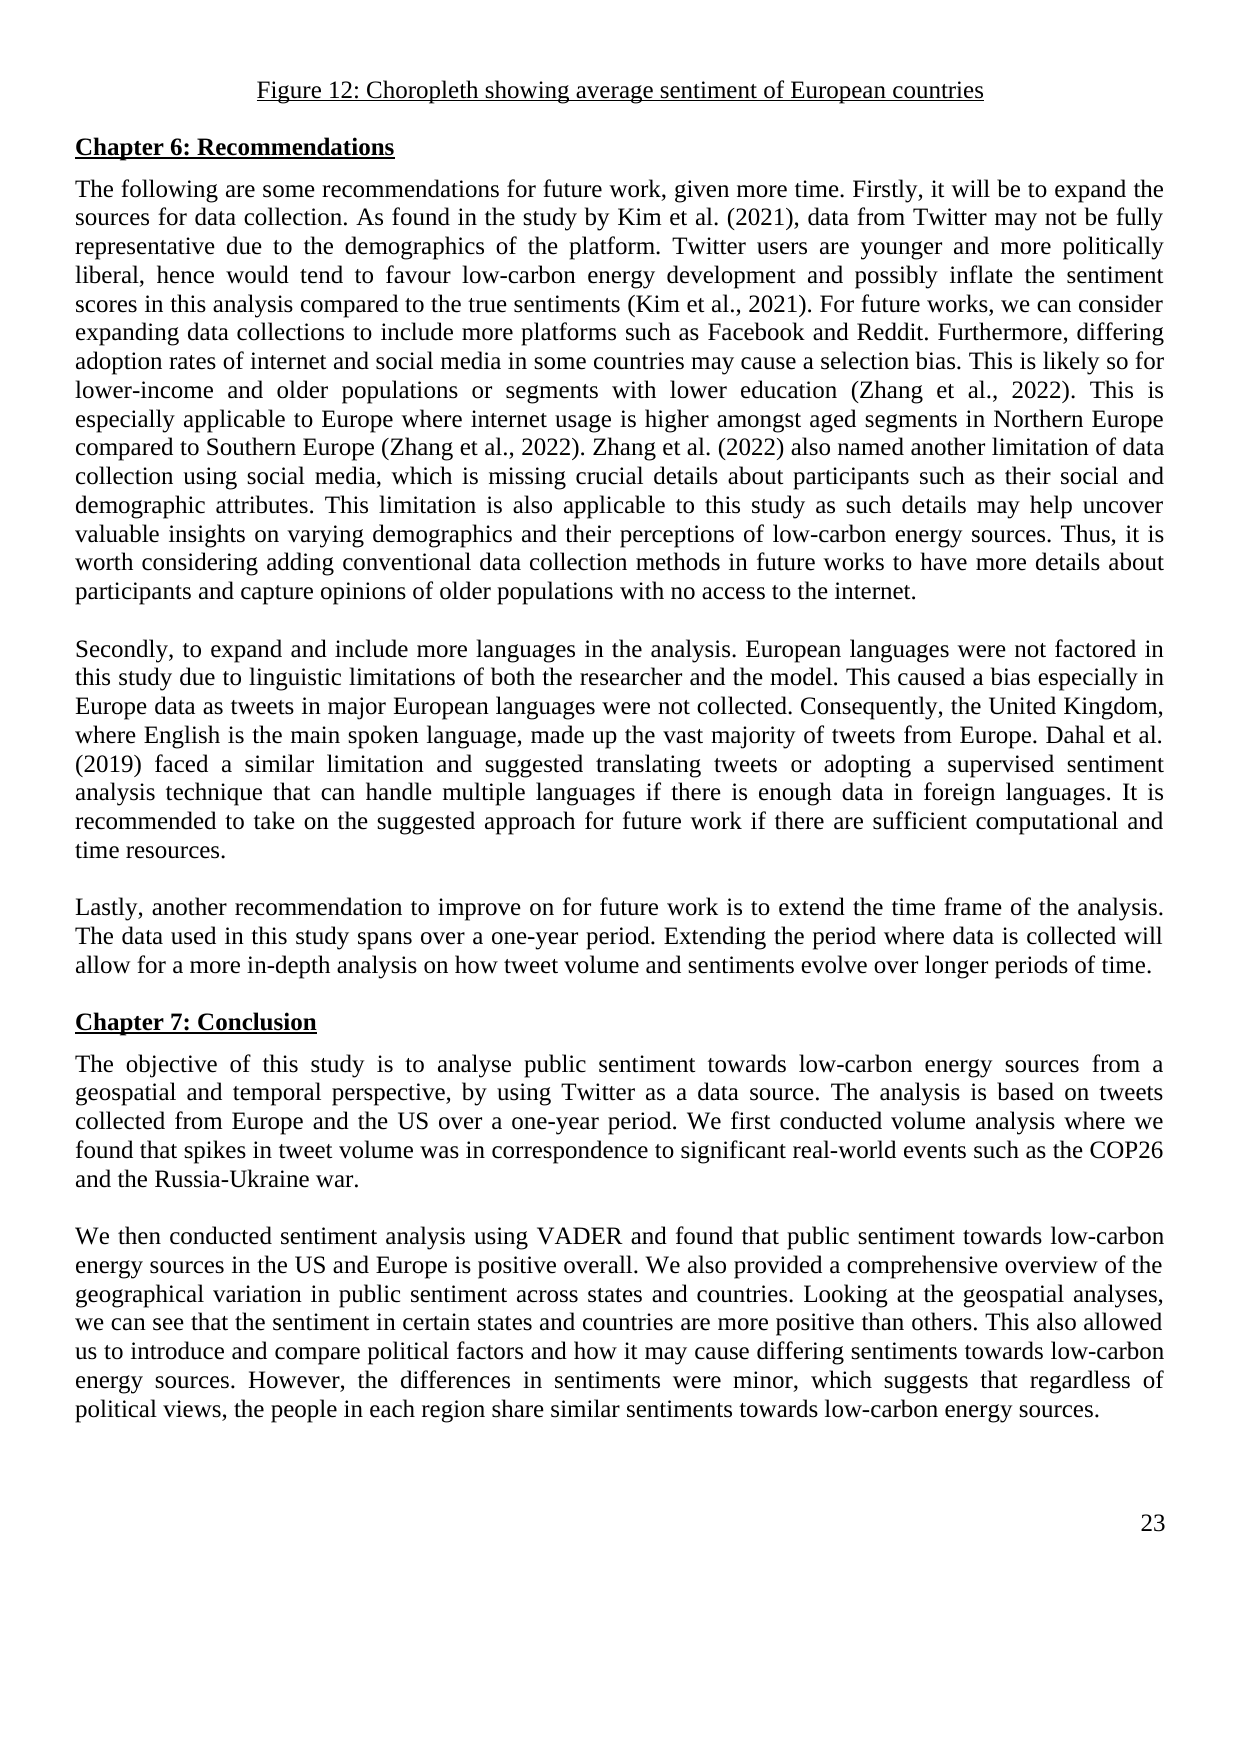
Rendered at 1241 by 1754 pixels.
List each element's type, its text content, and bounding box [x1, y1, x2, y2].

subtitle Chapter 7: Conclusion [75, 1007, 1165, 1036]
text We then conducted sentiment analysis using VADER and found that public sentiment towards low-carbon energy sources in the US and Europe is positive overall. We also provided a comprehensive overview of the geographical variation in public sentiment across states and countries. Looking at the geospatial analyses, we can see that the sentiment in certain states and countries are more positive than others. This also allowed us to introduce and compare political factors and how it may cause differing sentiments towards low-carbon energy sources. However, the differences in sentiments were minor, which suggests that regardless of political views, the people in each region share similar sentiments towards low-carbon energy sources. [75, 1221, 1165, 1422]
text The objective of this study is to analyse public sentiment towards low-carbon energy sources from a geospatial and temporal perspective, by using Twitter as a data source. The analysis is based on tweets collected from Europe and the US over a one-year period. We first conducted volume analysis where we found that spikes in tweet volume was in correspondence to significant real-world events such as the COP26 and the Russia-Ukraine war. [75, 1049, 1165, 1192]
subtitle Chapter 6: Recommendations [75, 132, 1165, 161]
text Lastly, another recommendation to improve on for future work is to extend the time frame of the analysis. The data used in this study spans over a one-year period. Extending the period where data is collected will allow for a more in-depth analysis on how tweet volume and sentiments evolve over longer periods of time. [75, 892, 1165, 979]
text Figure 12: Choropleth showing average sentiment of European countries [75, 75, 1165, 104]
text Secondly, to expand and include more languages in the analysis. European languages were not factored in this study due to linguistic limitations of both the researcher and the model. This caused a bias especially in Europe data as tweets in major European languages were not collected. Consequently, the United Kingdom, where English is the main spoken language, made up the vast majority of tweets from Europe. Dahal et al. (2019) faced a similar limitation and suggested translating tweets or adopting a supervised sentiment analysis technique that can handle multiple languages if there is enough data in foreign languages. It is recommended to take on the suggested approach for future work if there are sufficient computational and time resources. [75, 634, 1165, 864]
text The following are some recommendations for future work, given more time. Firstly, it will be to expand the sources for data collection. As found in the study by Kim et al. (2021), data from Twitter may not be fully representative due to the demographics of the platform. Twitter users are younger and more politically liberal, hence would tend to favour low-carbon energy development and possibly inflate the sentiment scores in this analysis compared to the true sentiments (Kim et al., 2021). For future works, we can consider expanding data collections to include more platforms such as Facebook and Reddit. Furthermore, differing adoption rates of internet and social media in some countries may cause a selection bias. This is likely so for lower-income and older populations or segments with lower education (Zhang et al., 2022). This is especially applicable to Europe where internet usage is higher amongst aged segments in Northern Europe compared to Southern Europe (Zhang et al., 2022). Zhang et al. (2022) also named another limitation of data collection using social media, which is missing crucial details about participants such as their social and demographic attributes. This limitation is also applicable to this study as such details may help uncover valuable insights on varying demographics and their perceptions of low-carbon energy sources. Thus, it is worth considering adding conventional data collection methods in future works to have more details about participants and capture opinions of older populations with no access to the internet. [75, 174, 1165, 605]
